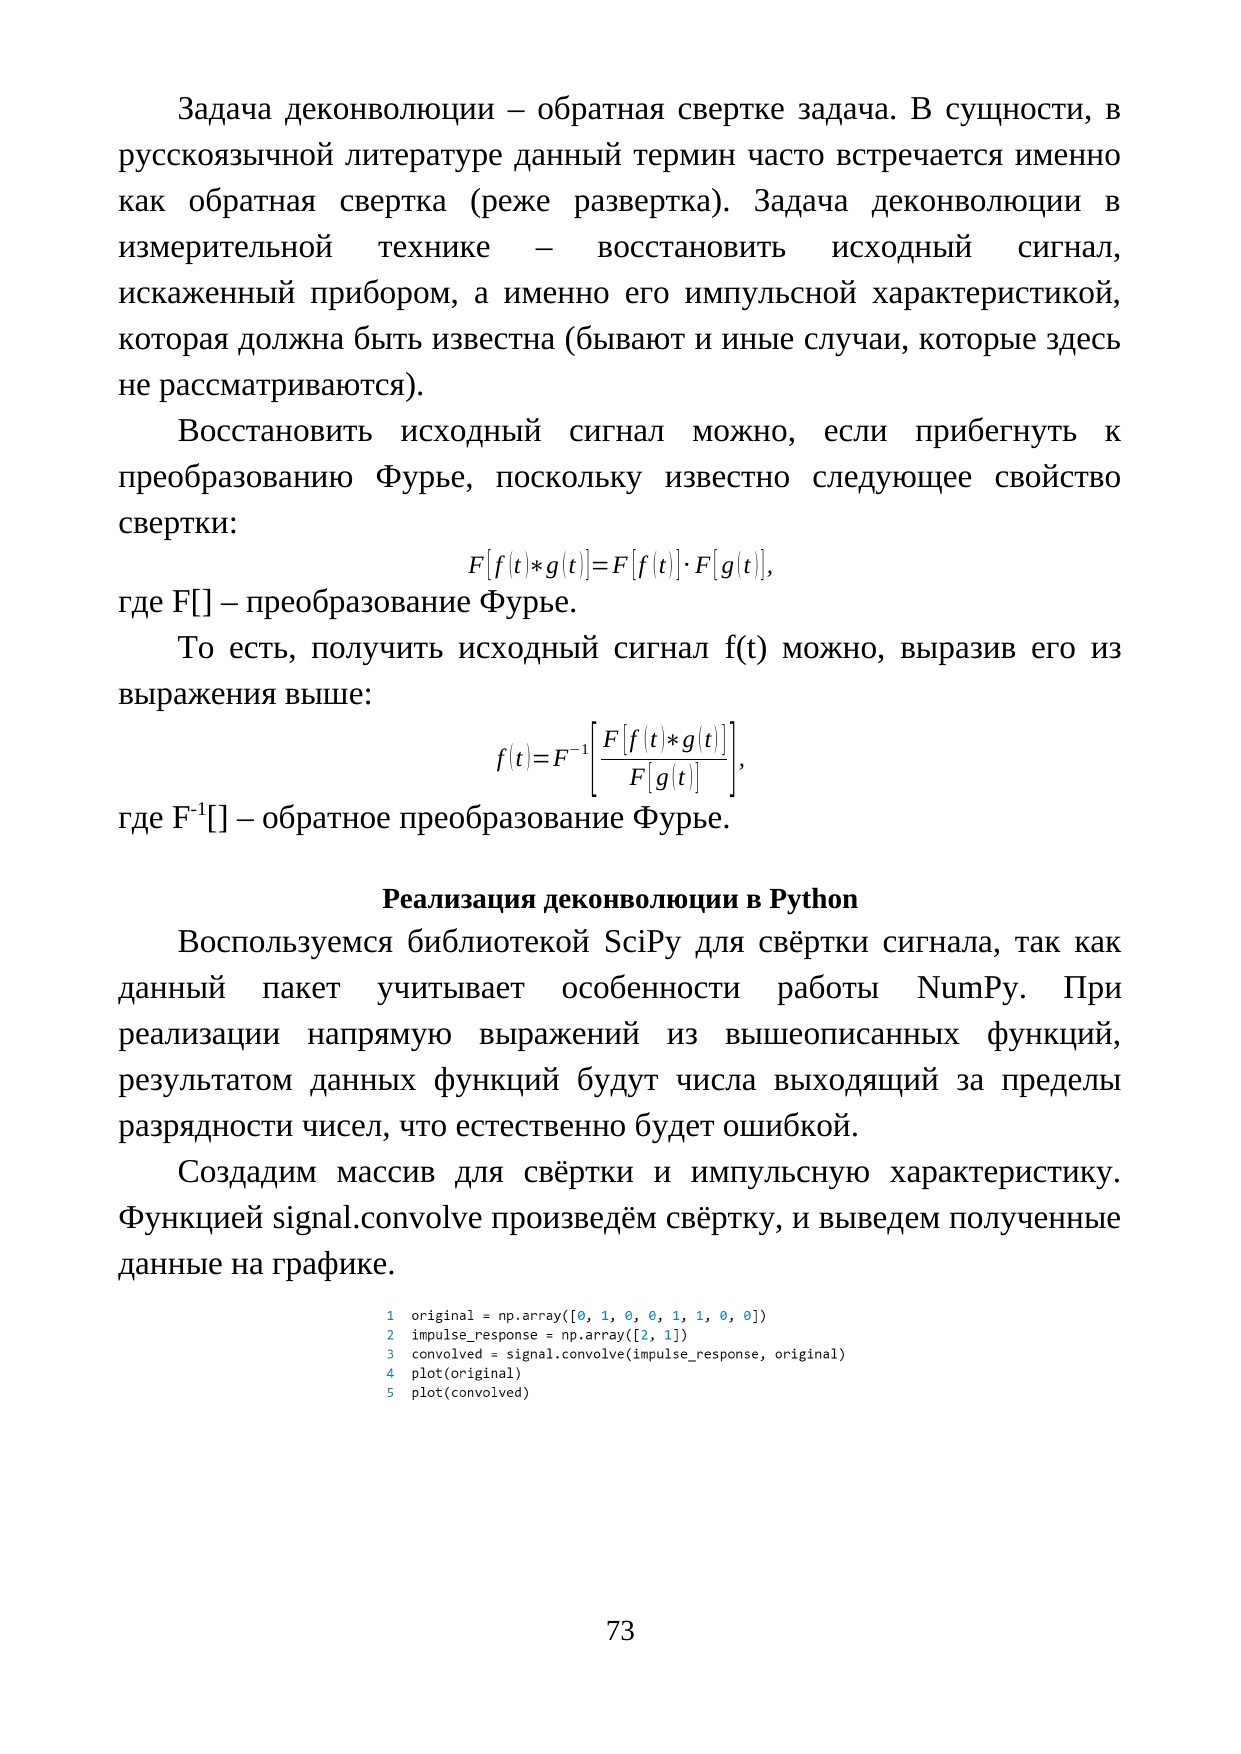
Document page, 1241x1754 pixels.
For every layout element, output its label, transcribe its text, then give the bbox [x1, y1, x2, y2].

text То есть, получить исходный сигнал f(t) можно, выразив его из выражения выше: [118, 628, 1122, 712]
text Реализация деконволюции в Python [118, 881, 1122, 915]
text Создадим массив для свёртки и импульсную характеристику. Функцией signal.convolve произведём свёртку, и выведем полученные данные на графике. [118, 1151, 1122, 1281]
text Восстановить исходный сигнал можно, если прибегнуть к преобразованию Фурье, поскольку известно следующее свойство свертки: [118, 410, 1122, 540]
text Воспользуемся библиотекой SciPy для свёртки сигнала, так как данный пакет учитывает особенности работы NumPy. При реализации напрямую выражений из вышеописанных функций, результатом данных функций будут числа выходящий за пределы разрядности чисел, что естественно будет ошибкой. [118, 921, 1122, 1143]
text Задача деконволюции – обратная свертке задача. В сущности, в русскоязычной литературе данный термин часто встречается именно как обратная свертка (реже развертка). Задача деконволюции в измерительной технике – восстановить исходный сигнал, искаженный прибором, а именно его импульсной характеристикой, которая должна быть известна (бывают и иные случаи, которые здесь не рассматриваются). [118, 89, 1122, 403]
picture [369, 1288, 871, 1419]
text где F-1[] – обратное преобразование Фурье. [118, 798, 1122, 836]
text где F[] – преобразование Фурье. [118, 582, 1122, 620]
